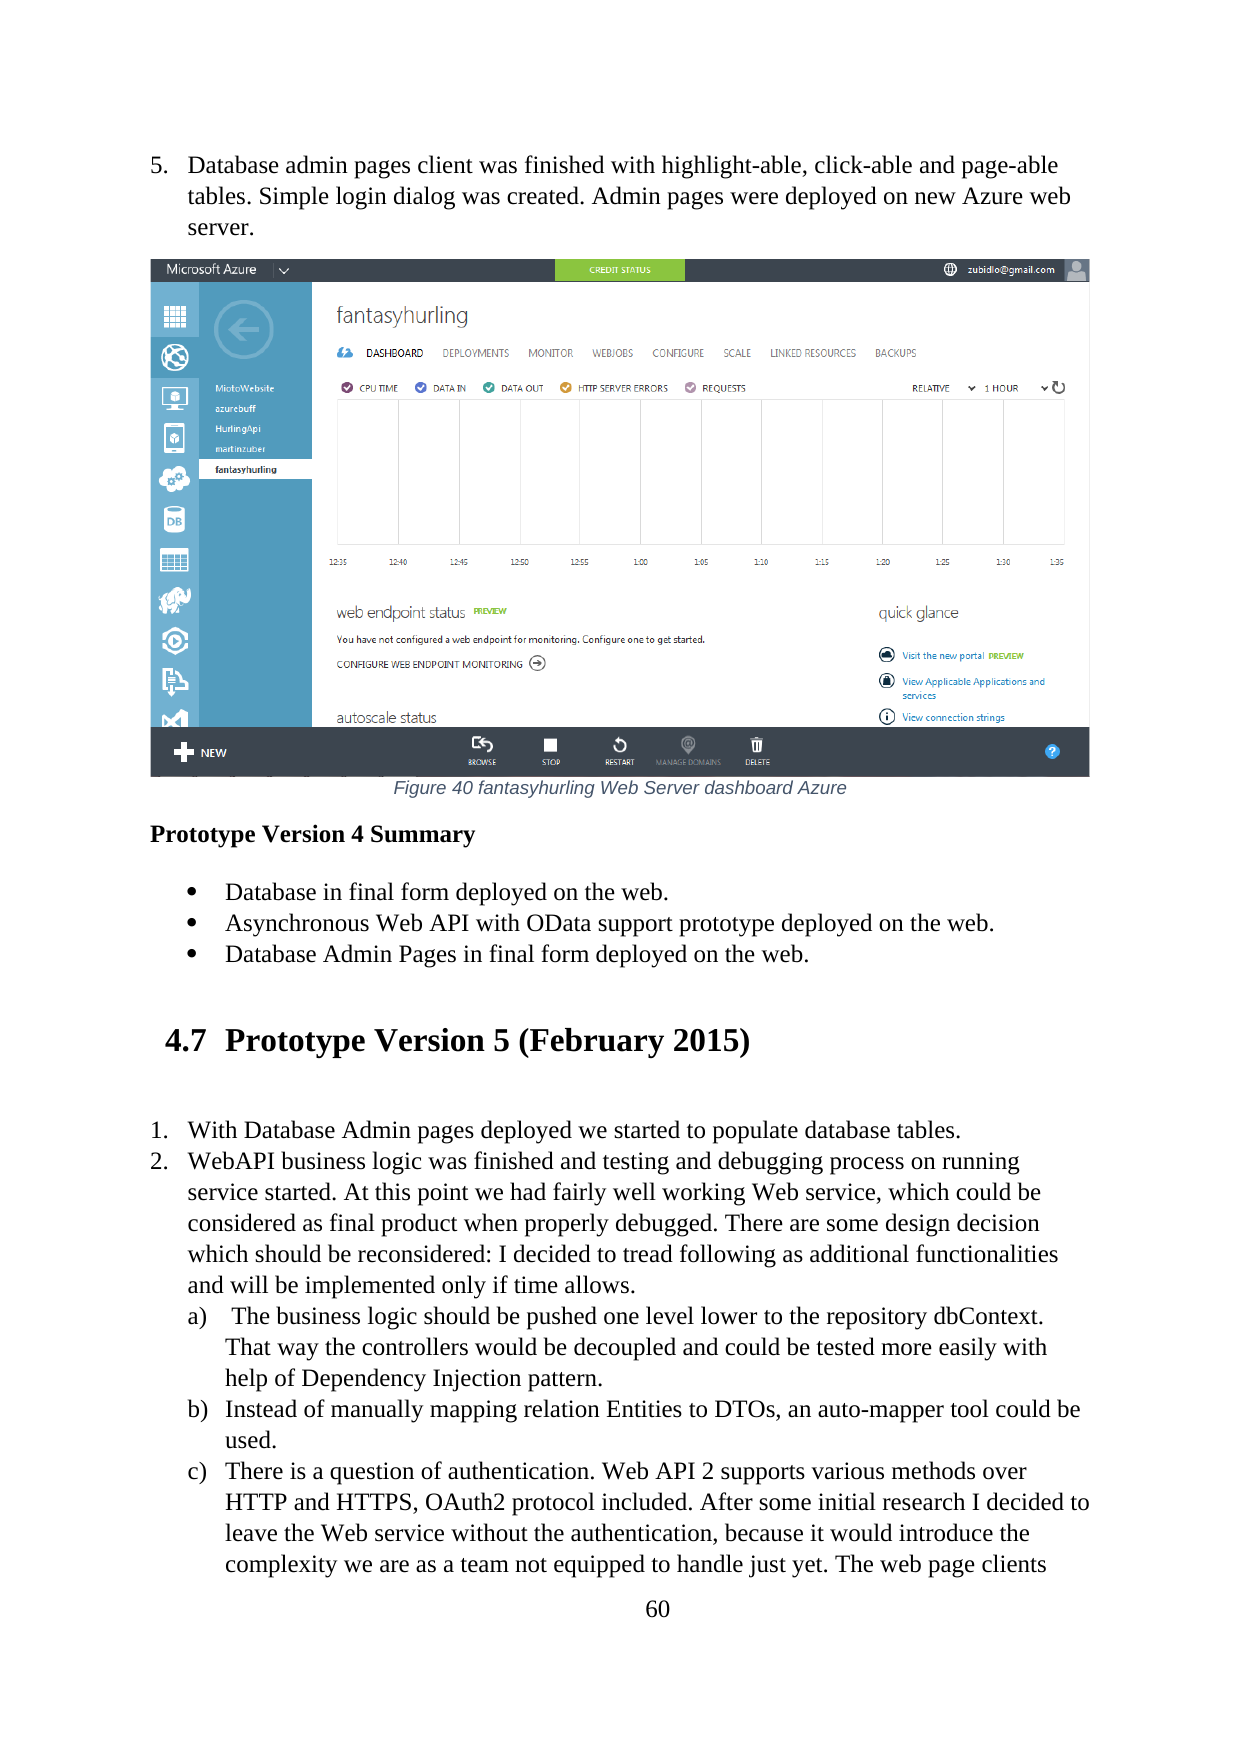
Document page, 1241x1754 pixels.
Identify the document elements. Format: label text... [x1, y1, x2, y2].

subtitle Prototype Version 5 (February 2015) [165, 1020, 1090, 1058]
list Instead of manually mapping relation Entities to DTOs, an auto-mapper tool could be used. [187, 1394, 1090, 1454]
text Figure 40 fantasyhurling Web Server dashboard Azure [150, 777, 1090, 798]
picture [150, 259, 1090, 777]
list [187, 1456, 1090, 1578]
list Database Admin Pages in final form deployed on the web. [187, 939, 1090, 968]
list The business logic should be pushed one level lower to the repository dbContext. That way the controllers would be decoupled and could be tested more easily with help of Dependency Injection pattern. [187, 1301, 1090, 1392]
list Database in final form deployed on the web. [187, 877, 1090, 906]
subtitle Prototype Version 4 Summary [150, 819, 1090, 848]
list With Database Admin pages deployed we started to populate database tables. [150, 1115, 1090, 1144]
list Asynchronous Web API with OData support prototype deployed on the web. [187, 908, 1090, 937]
list WebAPI business logic was finished and testing and debugging process on running service started. At this point we had fairly well working Web service, which could be considered as final product when properly debugged. There are some design decision which should be reconsidered: I decided to tread following as additional functionalities and will be implemented only if time allows. [150, 1146, 1090, 1299]
list Database admin pages client was finished with highlight-able, click-able and page-able tables. Simple login dialog was created. Admin pages were deployed on new Azure web server. [150, 150, 1090, 241]
